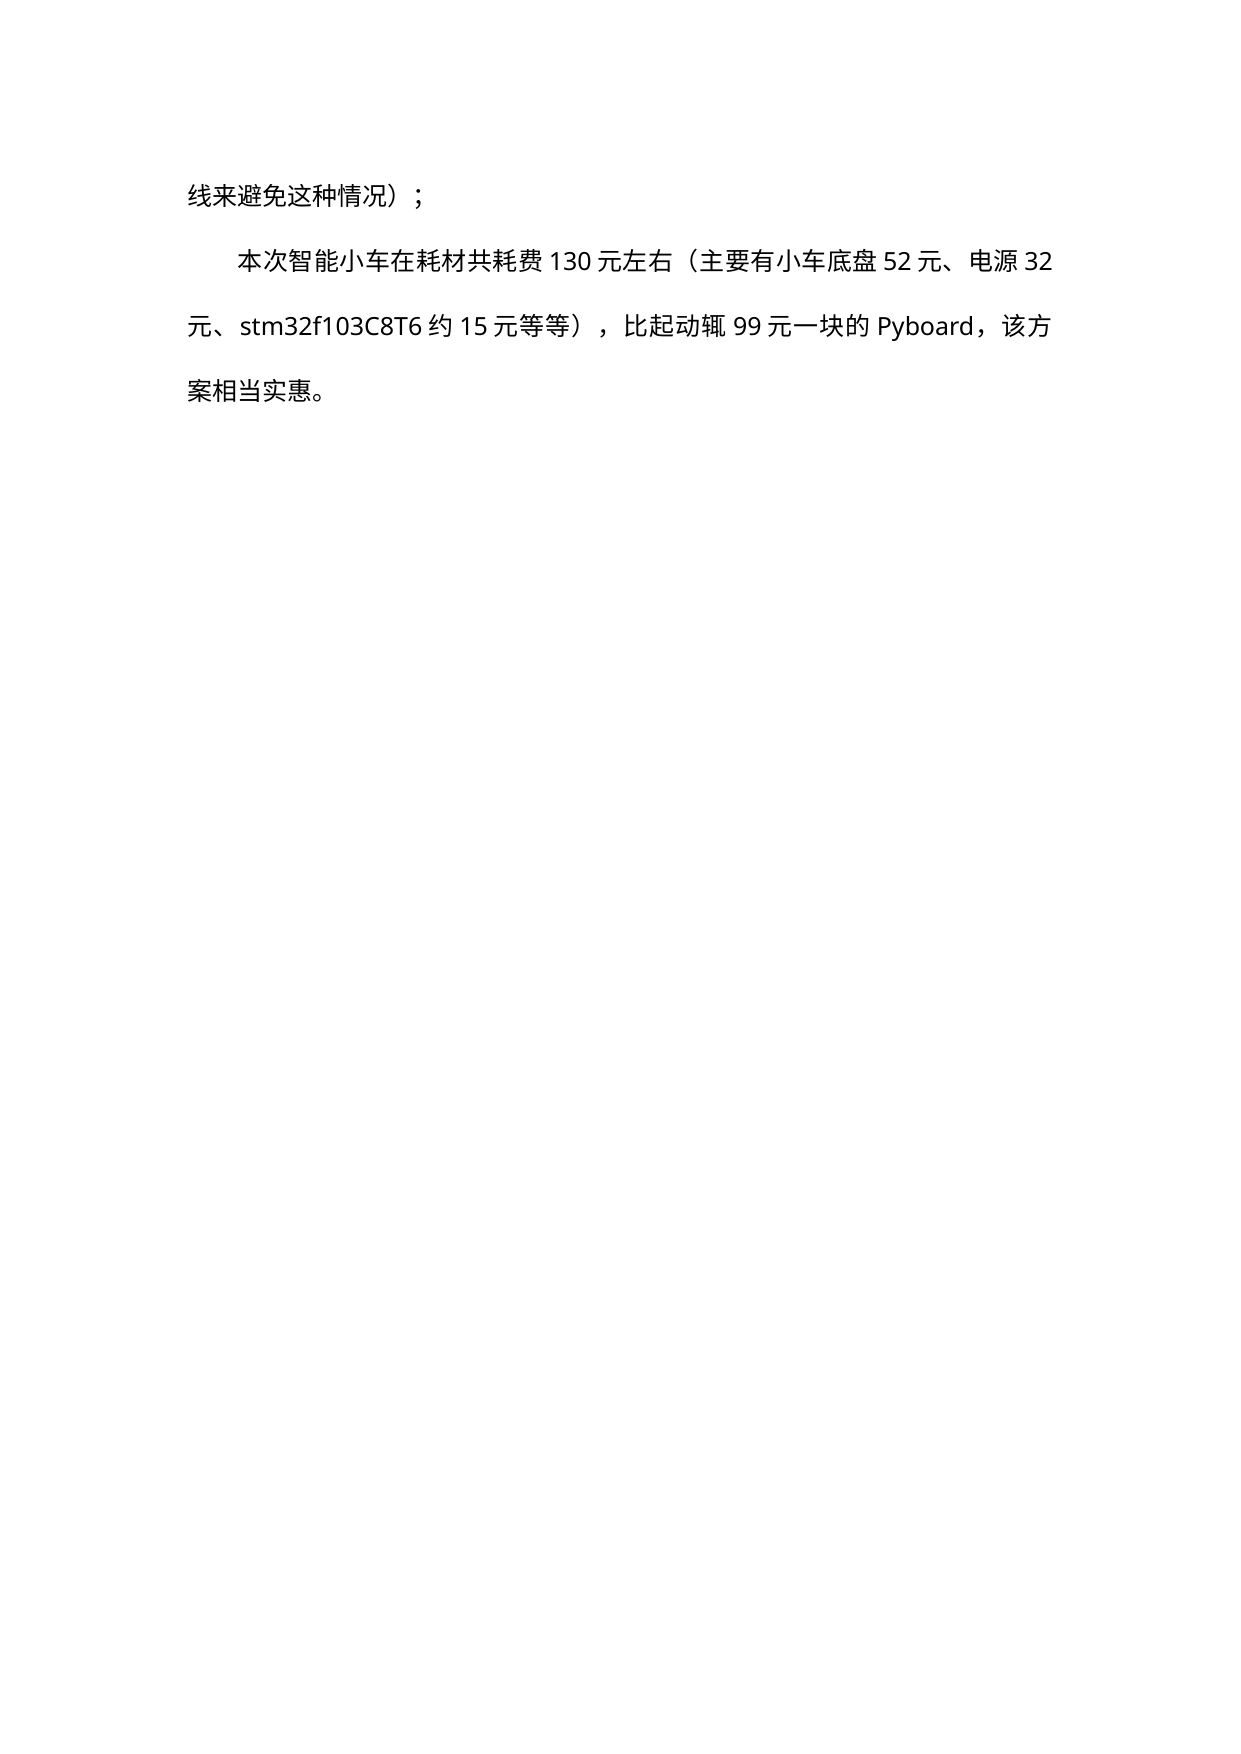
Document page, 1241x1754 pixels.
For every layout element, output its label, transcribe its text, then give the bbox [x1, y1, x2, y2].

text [187, 162, 1053, 227]
text 本次智能小车在耗材共耗费130元左右（主要有小车底盘52元、电源32元、stm32f103C8T6约15元等等），比起动辄99元一块的Pyboard，该方案相当实惠。 [187, 227, 1053, 422]
